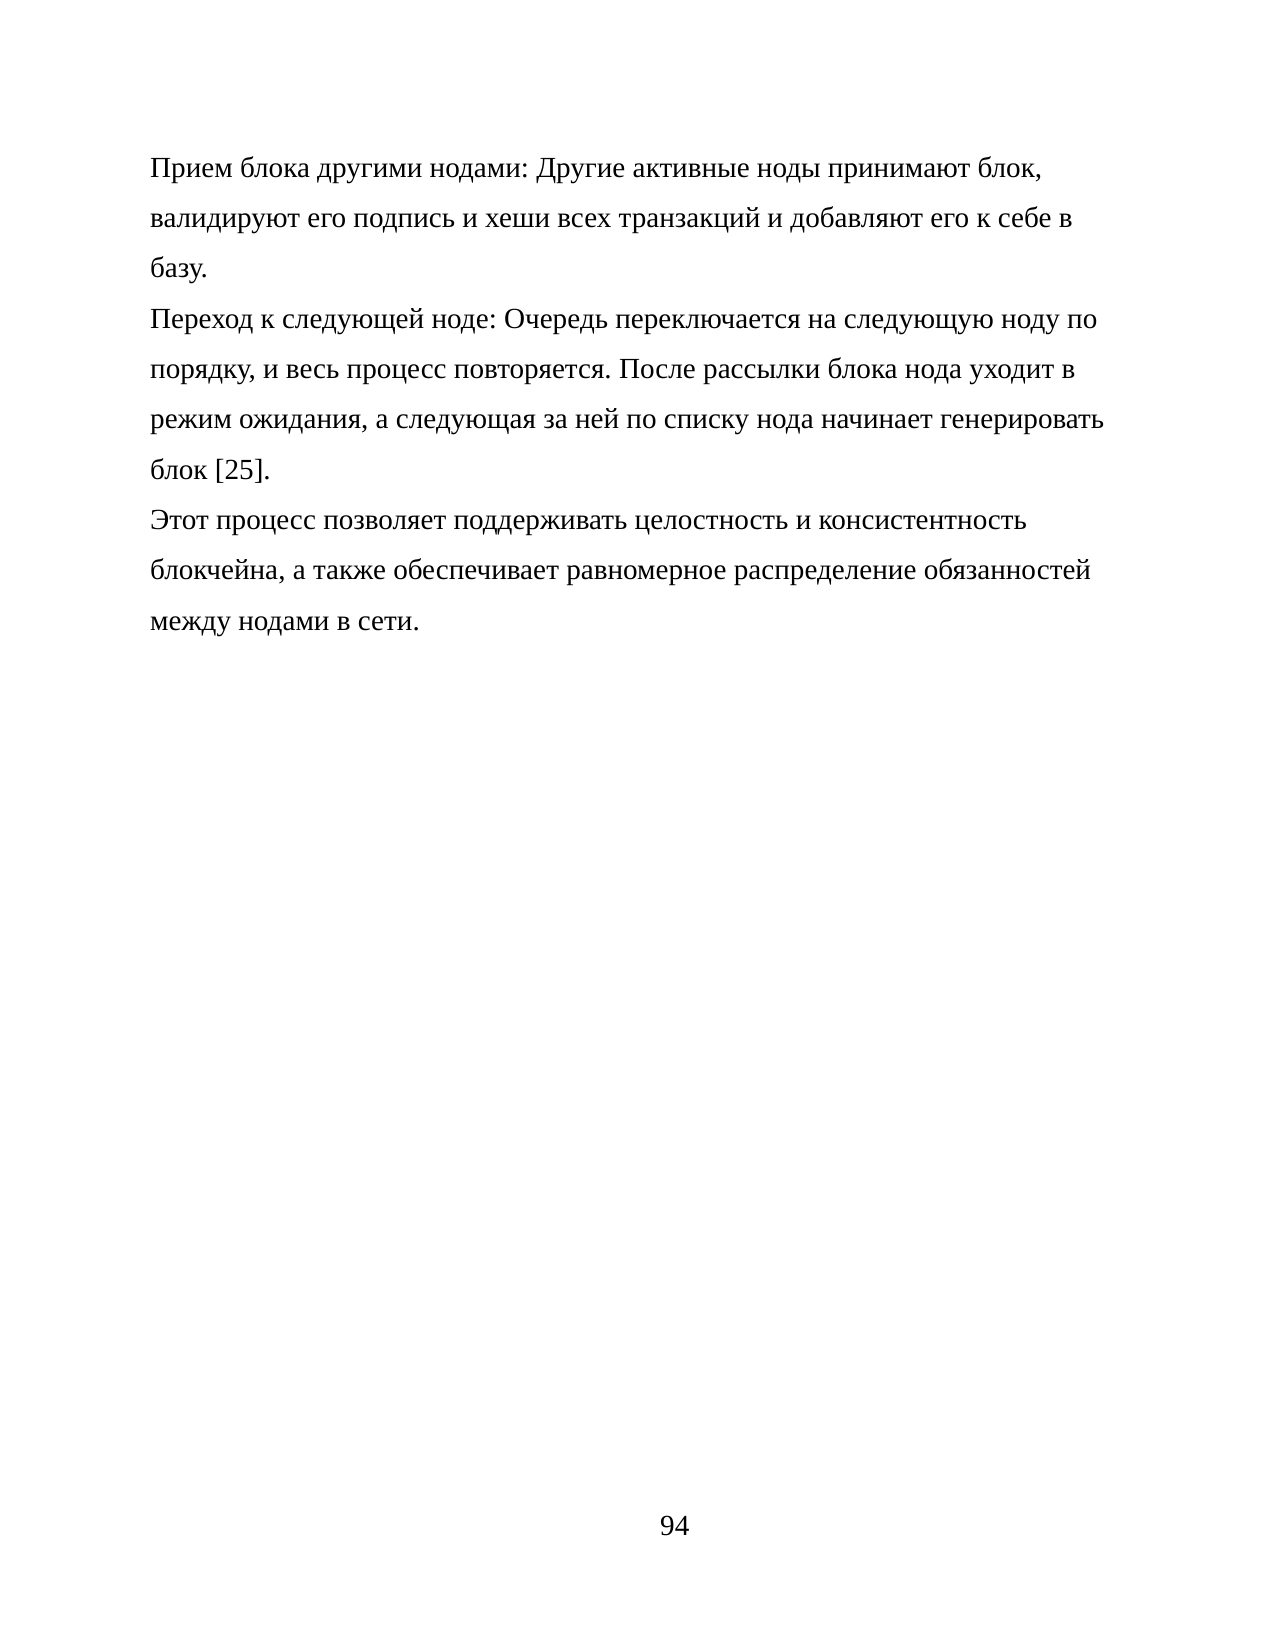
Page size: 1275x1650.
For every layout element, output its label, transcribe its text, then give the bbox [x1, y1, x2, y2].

text Прием блока другими нодами: Другие активные ноды принимают блок, валидируют его подпись и хеши всех транзакций и добавляют его к себе в базу. [150, 150, 1125, 284]
text Переход к следующей ноде: Очередь переключается на следующую ноду по порядку, и весь процесс повторяется. После рассылки блока нода уходит в режим ожидания, а следующая за ней по списку нода начинает генерировать блок [25]. [150, 301, 1125, 485]
text Этот процесс позволяет поддерживать целостность и консистентность блокчейна, а также обеспечивает равномерное распределение обязанностей между нодами в сети. [150, 502, 1125, 636]
